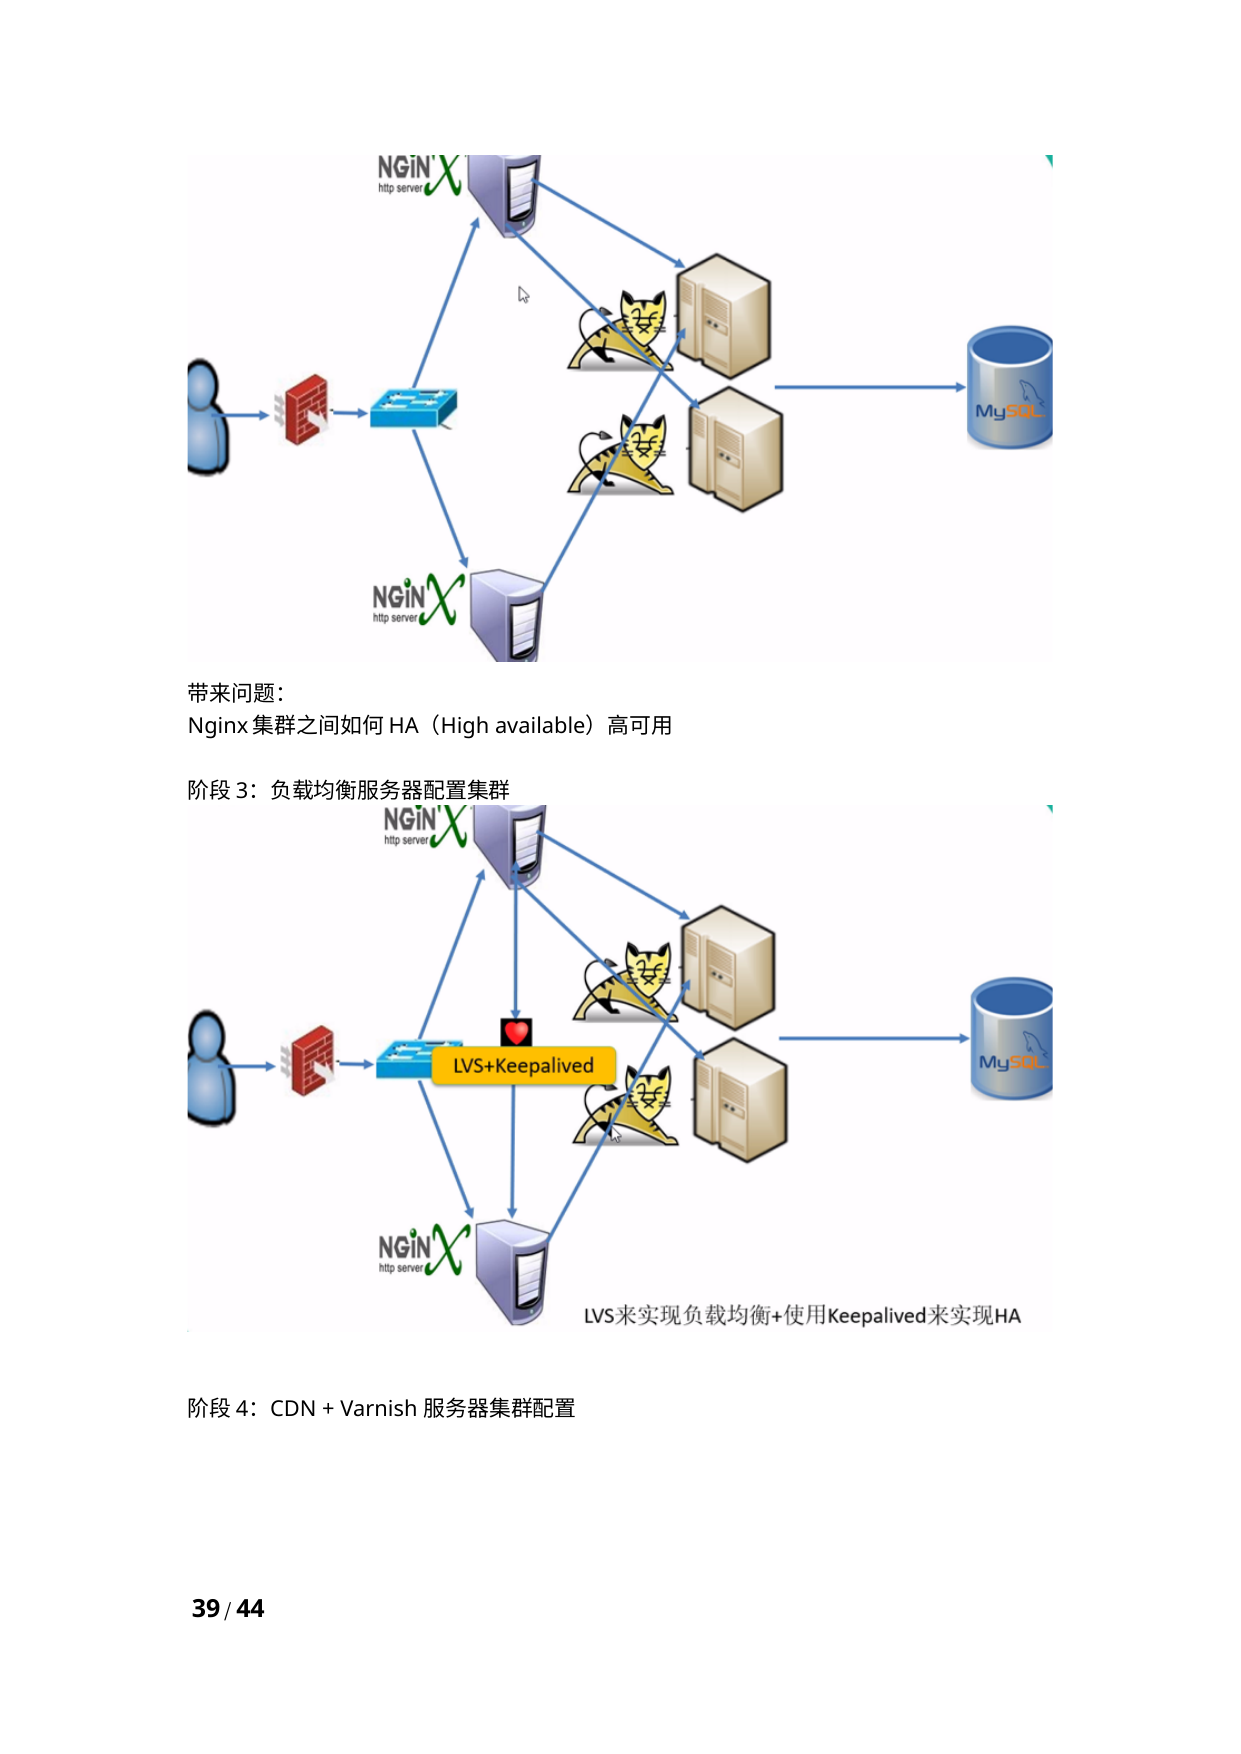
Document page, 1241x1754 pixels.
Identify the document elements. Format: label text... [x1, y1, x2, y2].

text 阶段3：负载均衡服务器配置集群 [187, 773, 1053, 805]
picture [187, 155, 1053, 662]
picture [187, 805, 1053, 1332]
text 带来问题： [187, 662, 1053, 708]
text Nginx集群之间如何HA（High available）高可用 [187, 708, 1053, 741]
text 阶段4：CDN + Varnish 服务器集群配置 [187, 1391, 1053, 1423]
